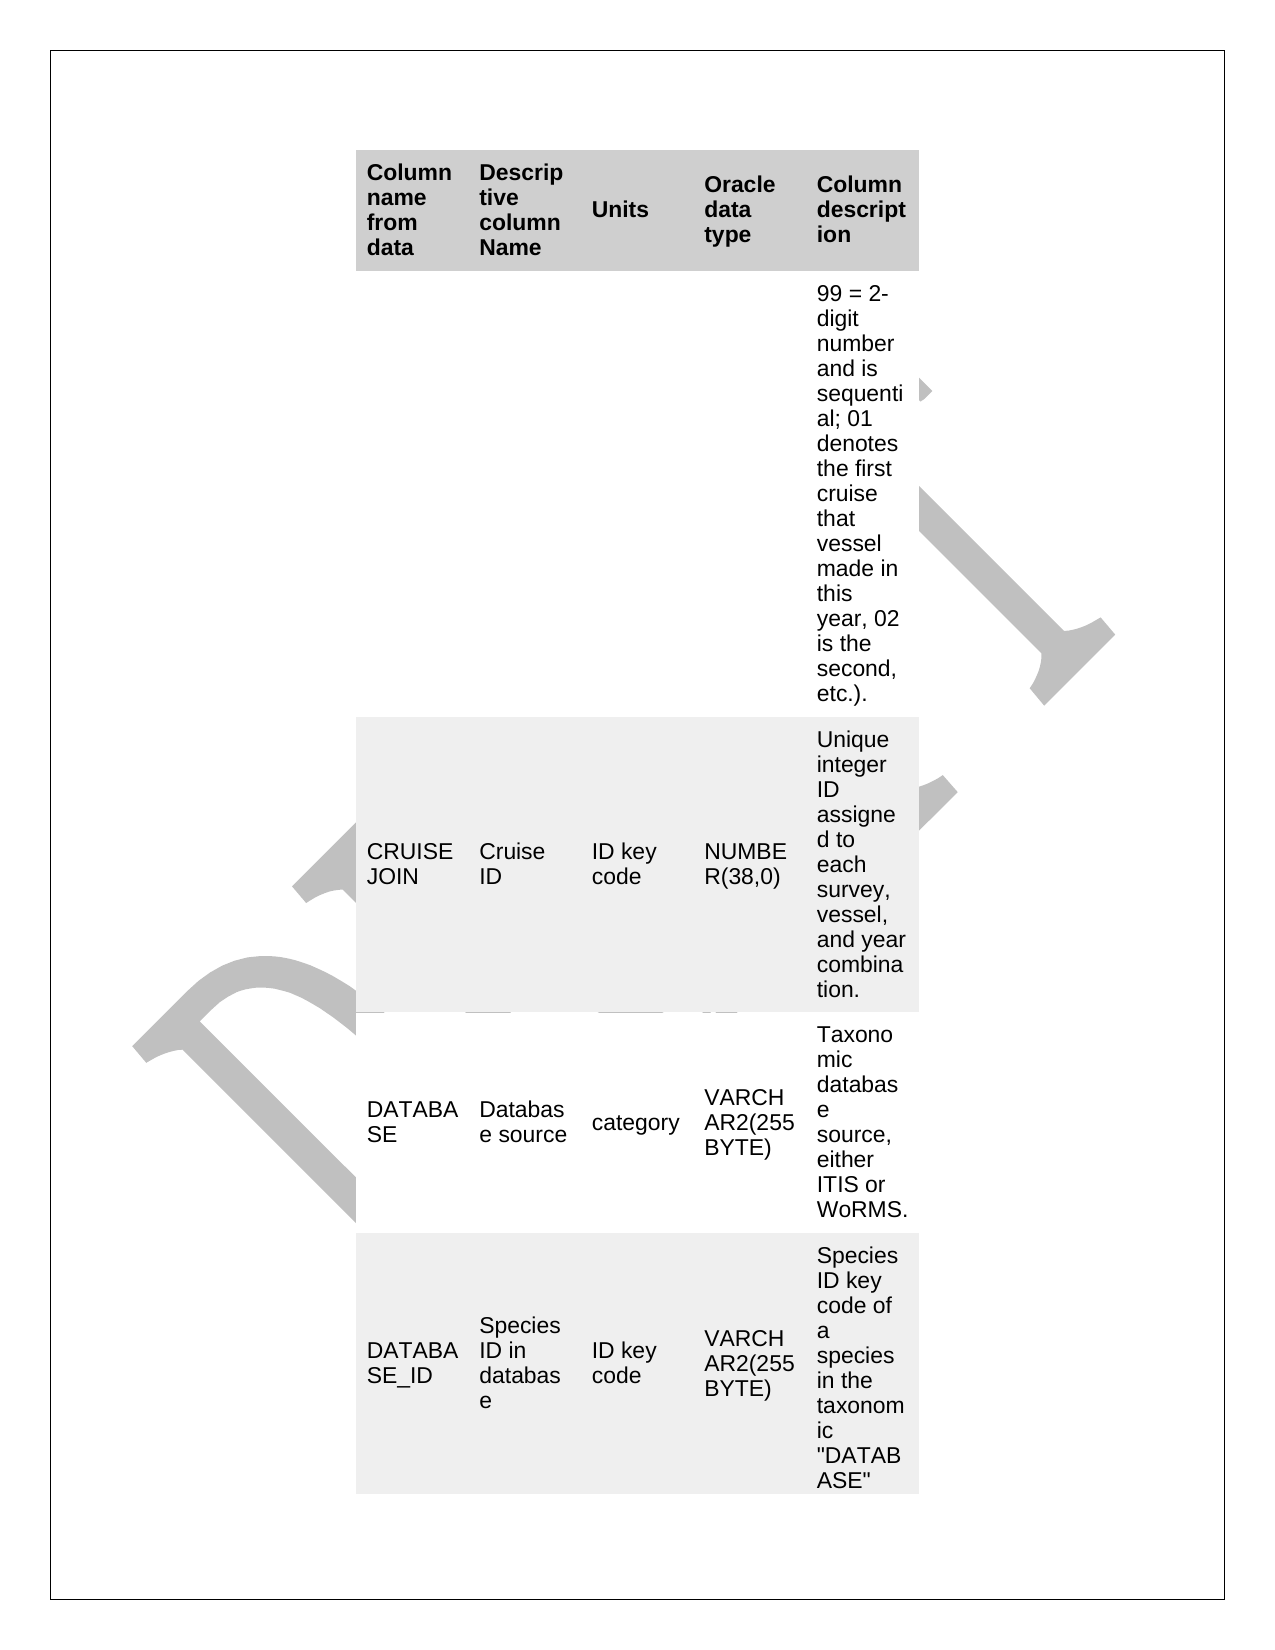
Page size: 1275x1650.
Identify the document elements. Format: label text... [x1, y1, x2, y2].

table_header Column description [806, 150, 919, 271]
table_header Column name from data [356, 150, 469, 271]
table_header Units [581, 150, 694, 271]
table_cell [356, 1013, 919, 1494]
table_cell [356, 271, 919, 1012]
table_header Descriptive column Name [469, 150, 581, 271]
table_header Oracle data type [694, 150, 806, 271]
